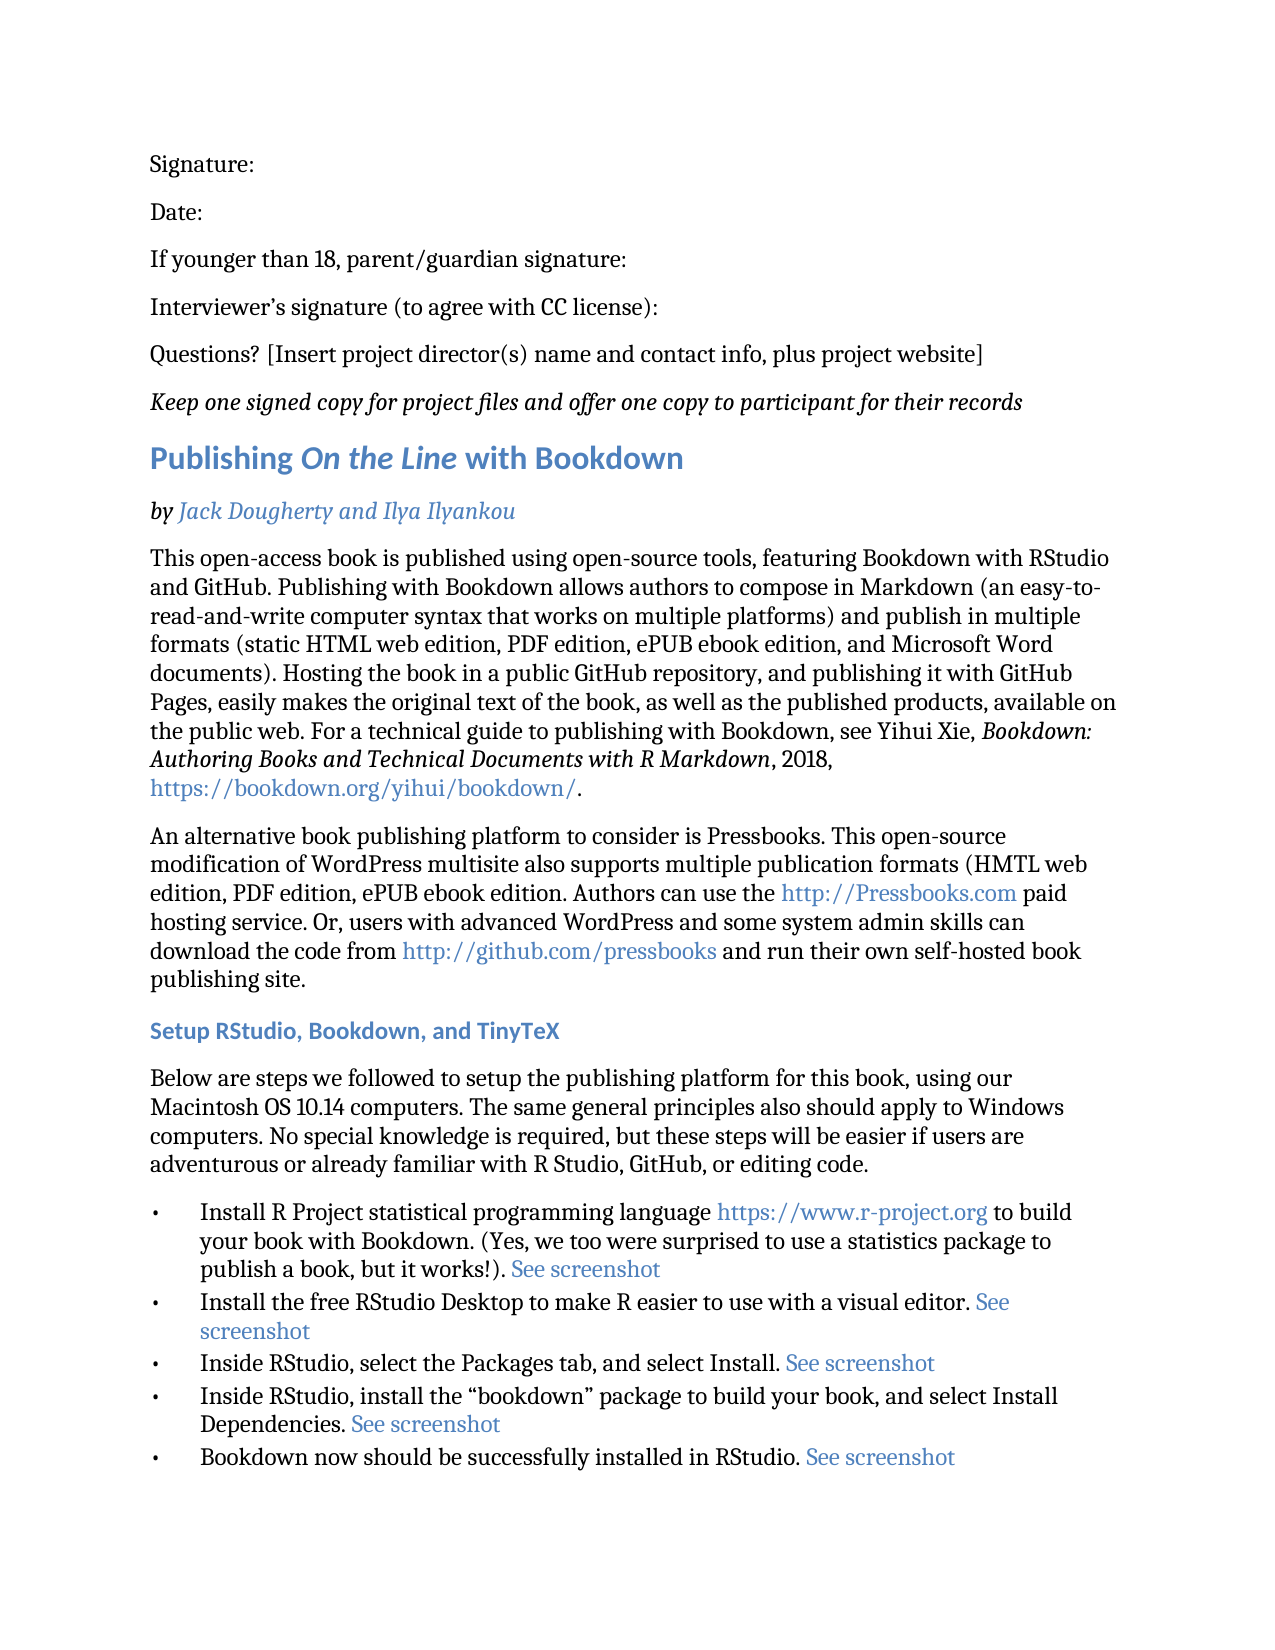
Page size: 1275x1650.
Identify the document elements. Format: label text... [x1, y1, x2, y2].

list Inside RStudio, install the “bookdown” package to build your book, and select Install Dependencies. See screenshot [150, 1382, 1125, 1439]
text Questions? [Insert project director(s) name and contact info, plus project website] [150, 340, 1125, 369]
list Bookdown now should be successfully installed in RStudio. See screenshot [150, 1443, 1125, 1472]
text This open-access book is published using open-source tools, featuring Bookdown with RStudio and GitHub. Publishing with Bookdown allows authors to compose in Markdown (an easy-to-read-and-write computer syntax that works on multiple platforms) and publish in multiple formats (static HTML web edition, PDF edition, ePUB ebook edition, and Microsoft Word documents). Hosting the book in a public GitHub repository, and publishing it with GitHub Pages, easily makes the original text of the book, as well as the published products, available on the public web. For a technical guide to publishing with Bookdown, see Yihui Xie, Bookdown: Authoring Books and Technical Documents with R Markdown, 2018, https://bookdown.org/yihui/bookdown/. [150, 544, 1125, 803]
list Install the free RStudio Desktop to make R easier to use with a visual editor. See screenshot [150, 1288, 1125, 1345]
text Keep one signed copy for project files and offer one copy to participant for their records [150, 387, 1125, 416]
text If younger than 18, parent/guardian signature: [150, 245, 1125, 274]
text Interviewer’s signature (to agree with CC license): [150, 292, 1125, 321]
subtitle Publishing On the Line with Bookdown [150, 437, 1125, 478]
text Date: [150, 197, 1125, 226]
text Signature: [150, 150, 1125, 179]
subtitle Setup RStudio, Bookdown, and TinyTeX [150, 1015, 1125, 1045]
text Below are steps we followed to setup the publishing platform for this book, using our Macintosh OS 10.14 computers. The same general principles also should apply to Windows computers. No special knowledge is required, but these steps will be easier if users are adventurous or already familiar with R Studio, GitHub, or editing code. [150, 1064, 1125, 1179]
text An alternative book publishing platform to consider is Pressbooks. This open-source modification of WordPress multisite also supports multiple publication formats (HMTL web edition, PDF edition, ePUB ebook edition. Authors can use the http://Pressbooks.com paid hosting service. Or, users with advanced WordPress and some system admin skills can download the code from http://github.com/pressbooks and run their own self-hosted book publishing site. [150, 822, 1125, 994]
list Install R Project statistical programming language https://www.r-project.org to build your book with Bookdown. (Yes, we too were surprised to use a statistics package to publish a book, but it works!). See screenshot [150, 1198, 1125, 1284]
text by Jack Dougherty and Ilya Ilyankou [150, 497, 1125, 525]
list Inside RStudio, select the Packages tab, and select Install. See screenshot [150, 1349, 1125, 1378]
